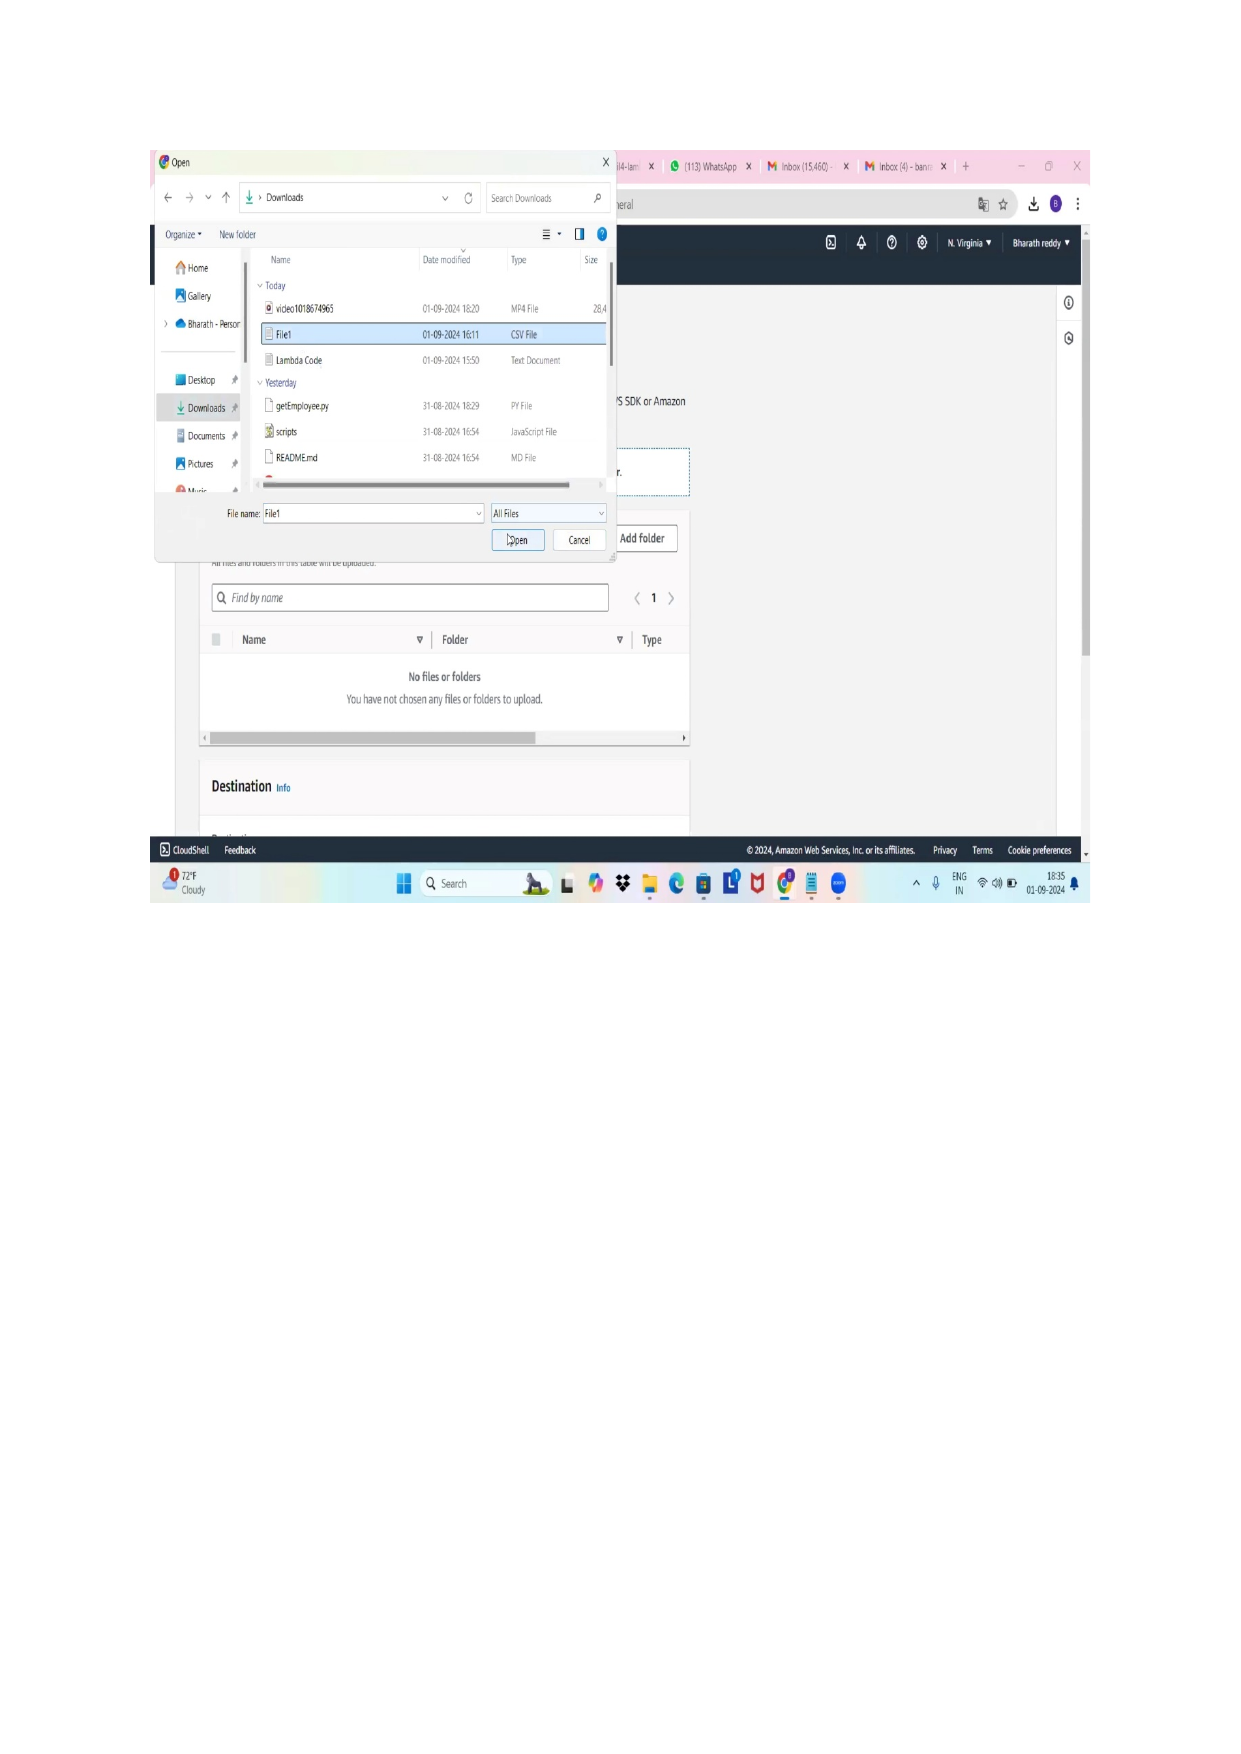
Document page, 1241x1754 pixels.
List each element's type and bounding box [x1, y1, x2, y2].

picture [150, 150, 1091, 903]
